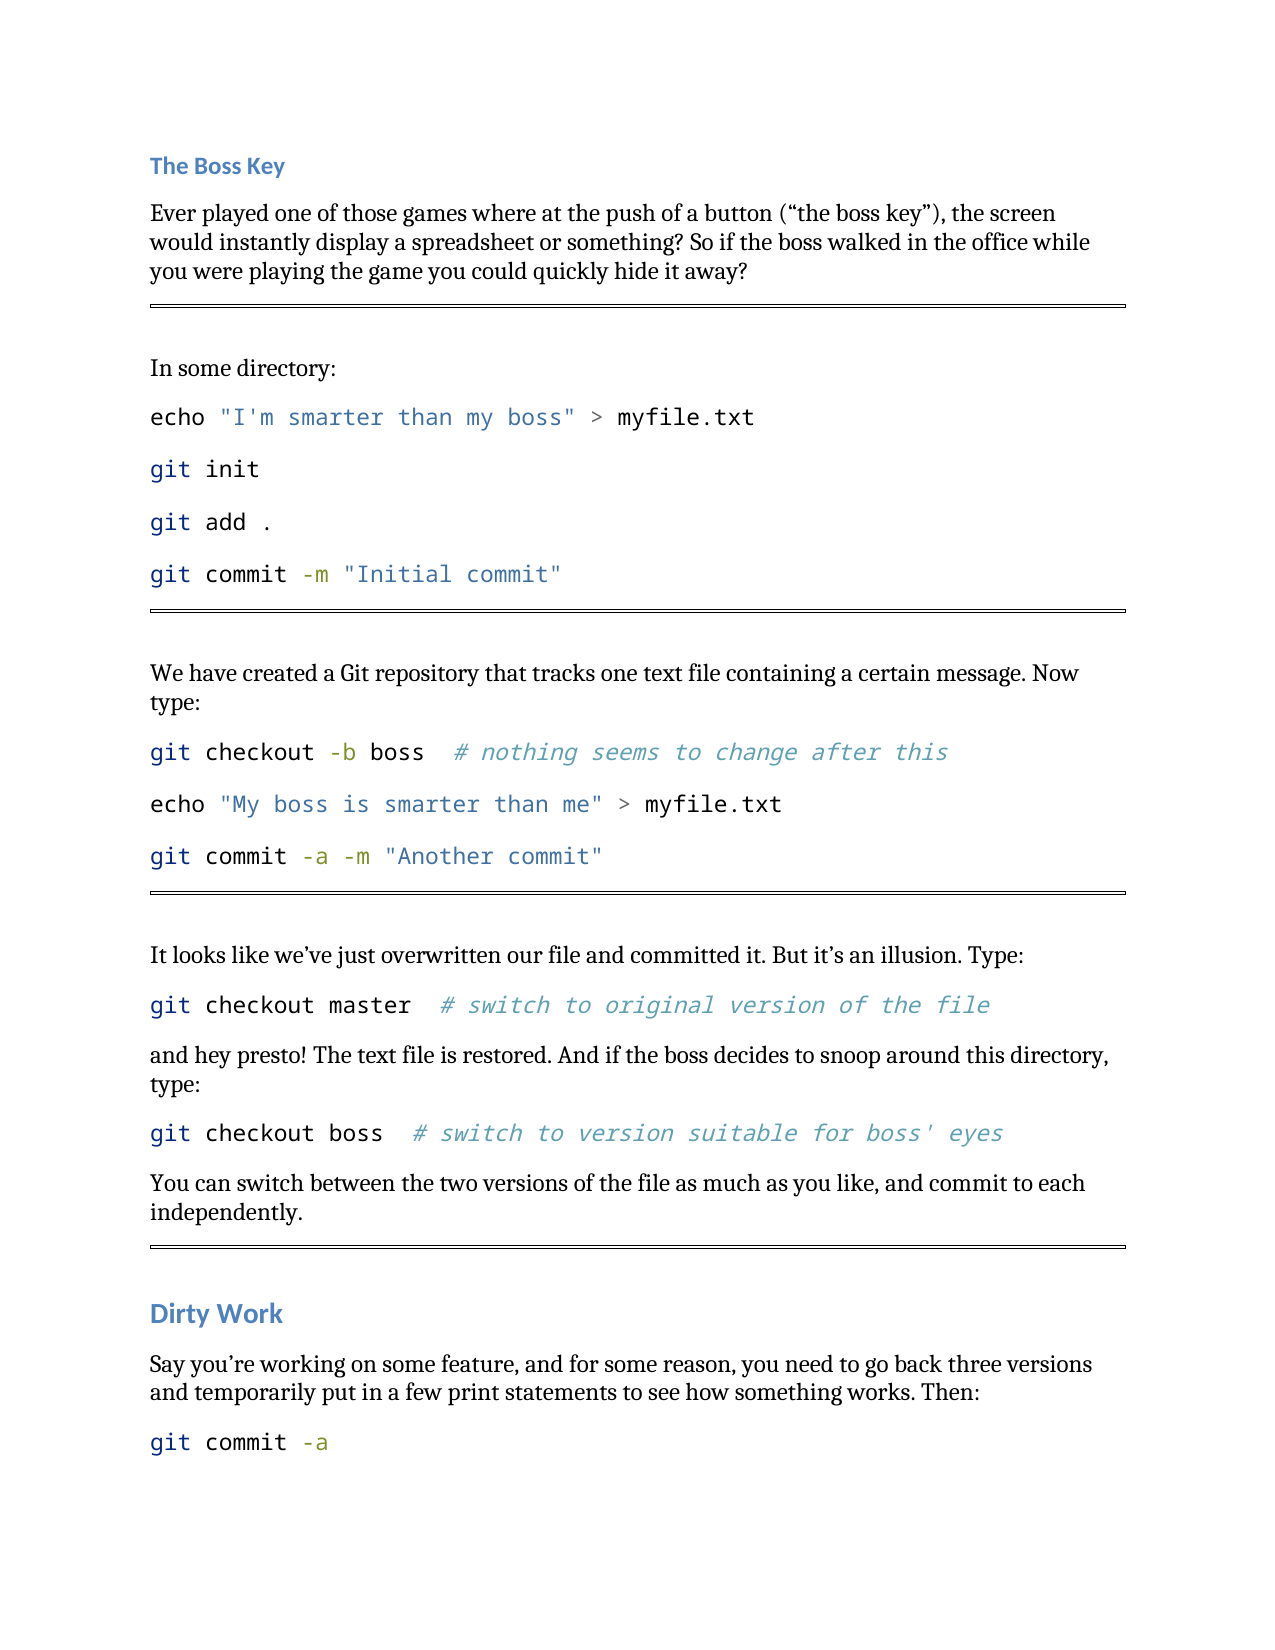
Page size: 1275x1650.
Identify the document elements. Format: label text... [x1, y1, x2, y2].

text git commit -m "Initial commit" [150, 558, 1125, 589]
text In some directory: [150, 354, 1125, 383]
text It looks like we’ve just overwritten our file and committed it. But it’s an illusion. Type: [150, 941, 1125, 970]
text echo "My boss is smarter than me" > myfile.txt [150, 788, 1125, 819]
text git init [150, 453, 1125, 485]
text We have created a Git repository that tracks one text file containing a certain message. Now type: [150, 659, 1125, 717]
text echo "I'm smarter than my boss" > myfile.txt [150, 401, 1125, 433]
text git checkout boss # switch to version suitable for boss' eyes [150, 1117, 1125, 1148]
text You can switch between the two versions of the file as much as you like, and commit to each independently. [150, 1169, 1125, 1227]
text git checkout master # switch to original version of the file [150, 989, 1125, 1020]
text Ever played one of those games where at the push of a button (“the boss key”), the screen would instantly display a spreadsheet or something? So if the boss walked in the office while you were playing the game you could quickly hide it away? [150, 199, 1125, 286]
text git checkout -b boss # nothing seems to change after this [150, 736, 1125, 767]
subtitle The Boss Key [150, 150, 1125, 181]
text and hey presto! The text file is restored. And if the boss decides to snoop around this directory, type: [150, 1041, 1125, 1098]
text git add . [150, 506, 1125, 537]
text git commit -a [150, 1426, 1125, 1457]
subtitle Dirty Work [150, 1295, 1125, 1331]
text Say you’re working on some feature, and for some reason, you need to go back three versions and temporarily put in a few print statements to see how something works. Then: [150, 1349, 1125, 1407]
text git commit -a -m "Another commit" [150, 840, 1125, 871]
